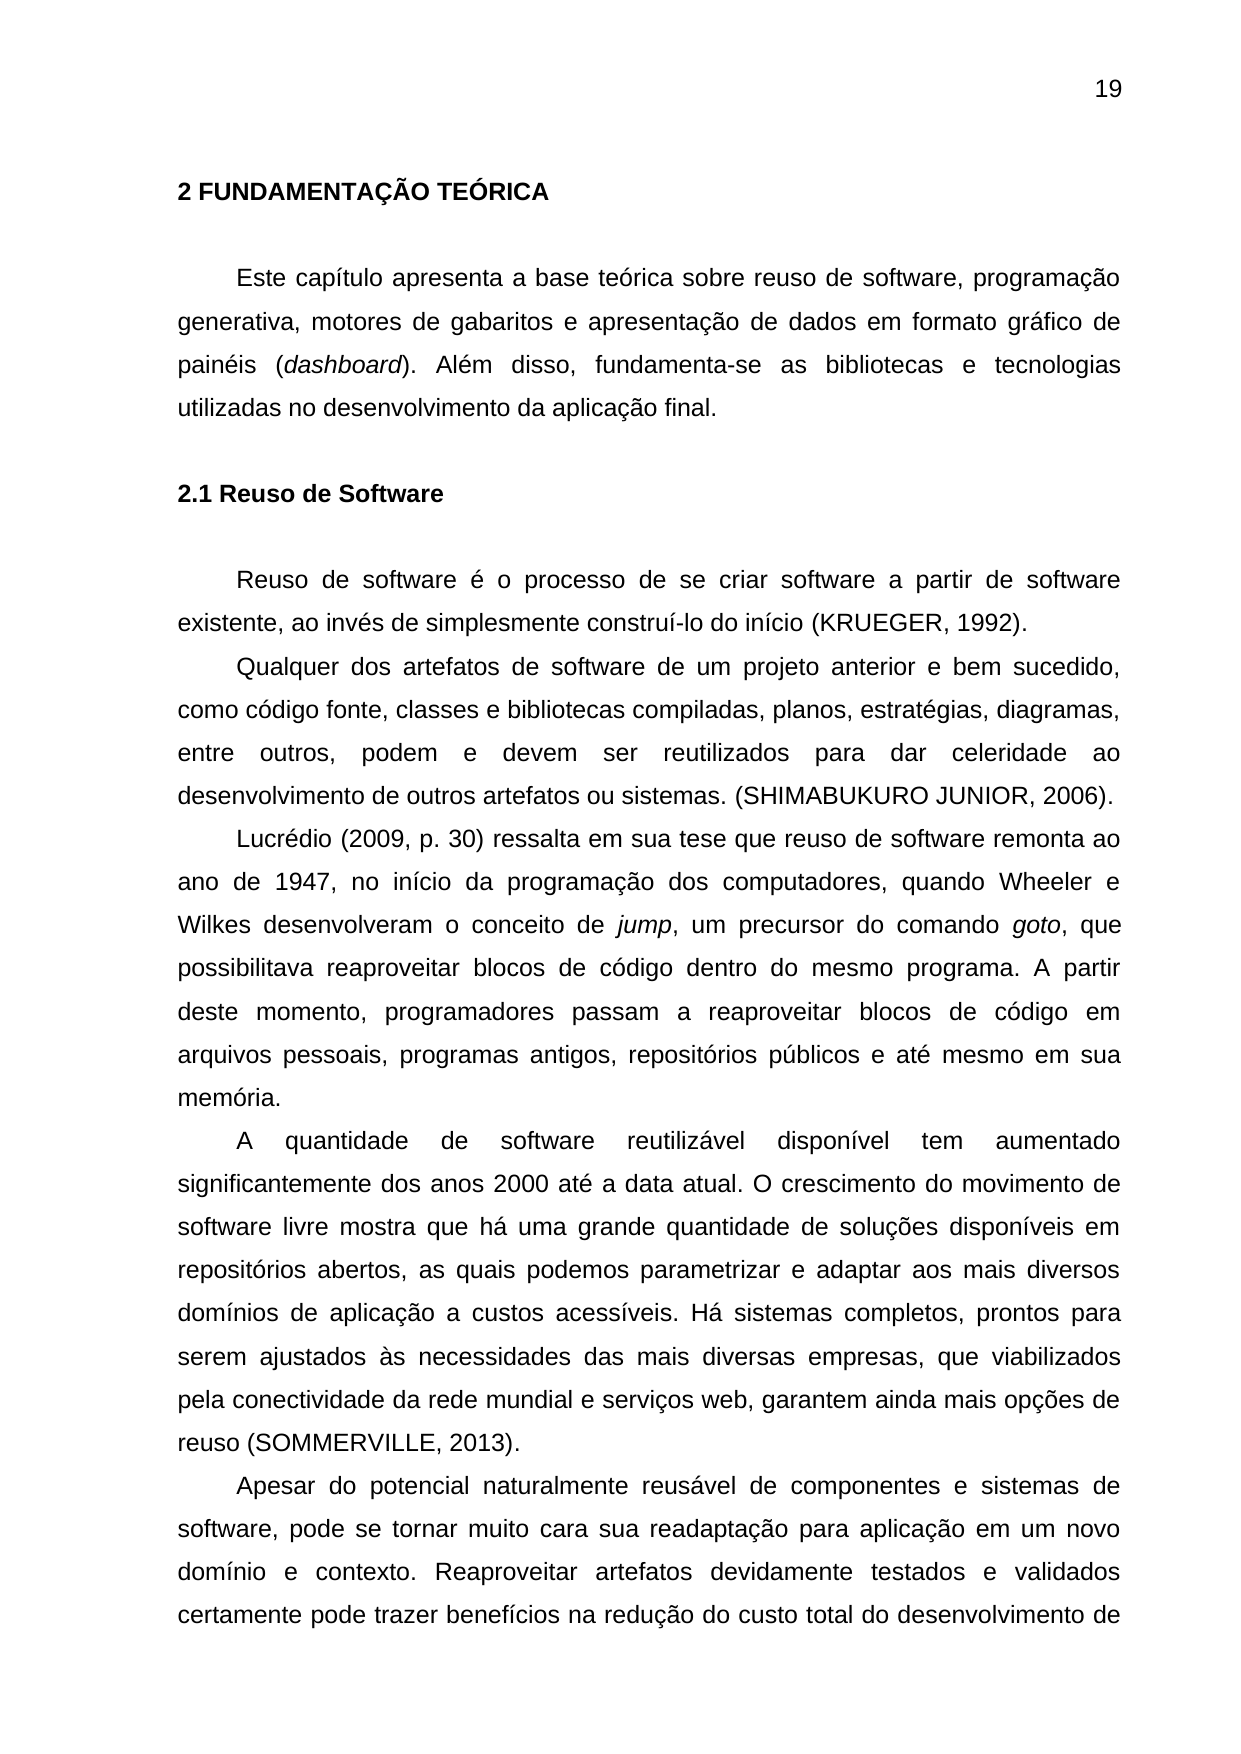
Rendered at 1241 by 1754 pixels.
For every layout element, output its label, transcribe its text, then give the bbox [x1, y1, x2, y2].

text Este capítulo apresenta a base teórica sobre reuso de software, programação generativa, motores de gabaritos e apresentação de dados em formato gráfico de painéis (dashboard). Além disso, fundamenta-se as bibliotecas e tecnologias utilizadas no desenvolvimento da aplicação final. [177, 263, 1122, 422]
subtitle 2.1 Reuso de Software [177, 479, 1122, 508]
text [177, 1471, 1122, 1629]
text A quantidade de software reutilizável disponível tem aumentado significantemente dos anos 2000 até a data atual. O crescimento do movimento de software livre mostra que há uma grande quantidade de soluções disponíveis em repositórios abertos, as quais podemos parametrizar e adaptar aos mais diversos domínios de aplicação a custos acessíveis. Há sistemas completos, prontos para serem ajustados às necessidades das mais diversas empresas, que viabilizados pela conectividade da rede mundial e serviços web, garantem ainda mais opções de reuso (SOMMERVILLE, 2013). [177, 1126, 1122, 1457]
text Reuso de software é o processo de se criar software a partir de software existente, ao invés de simplesmente construí-lo do início (KRUEGER, 1992). [177, 565, 1122, 637]
text Lucrédio (2009, p. 30) ressalta em sua tese que reuso de software remonta ao ano de 1947, no início da programação dos computadores, quando Wheeler e Wilkes desenvolveram o conceito de jump, um precursor do comando goto, que possibilitava reaproveitar blocos de código dentro do mesmo programa. A partir deste momento, programadores passam a reaproveitar blocos de código em arquivos pessoais, programas antigos, repositórios públicos e até mesmo em sua memória. [177, 824, 1122, 1112]
text Qualquer dos artefatos de software de um projeto anterior e bem sucedido, como código fonte, classes e bibliotecas compiladas, planos, estratégias, diagramas, entre outros, podem e devem ser reutilizados para dar celeridade ao desenvolvimento de outros artefatos ou sistemas. (SHIMABUKURO JUNIOR, 2006). [177, 652, 1122, 810]
subtitle 2 FUNDAMENTAÇÃO TEÓRICA [177, 177, 1122, 206]
